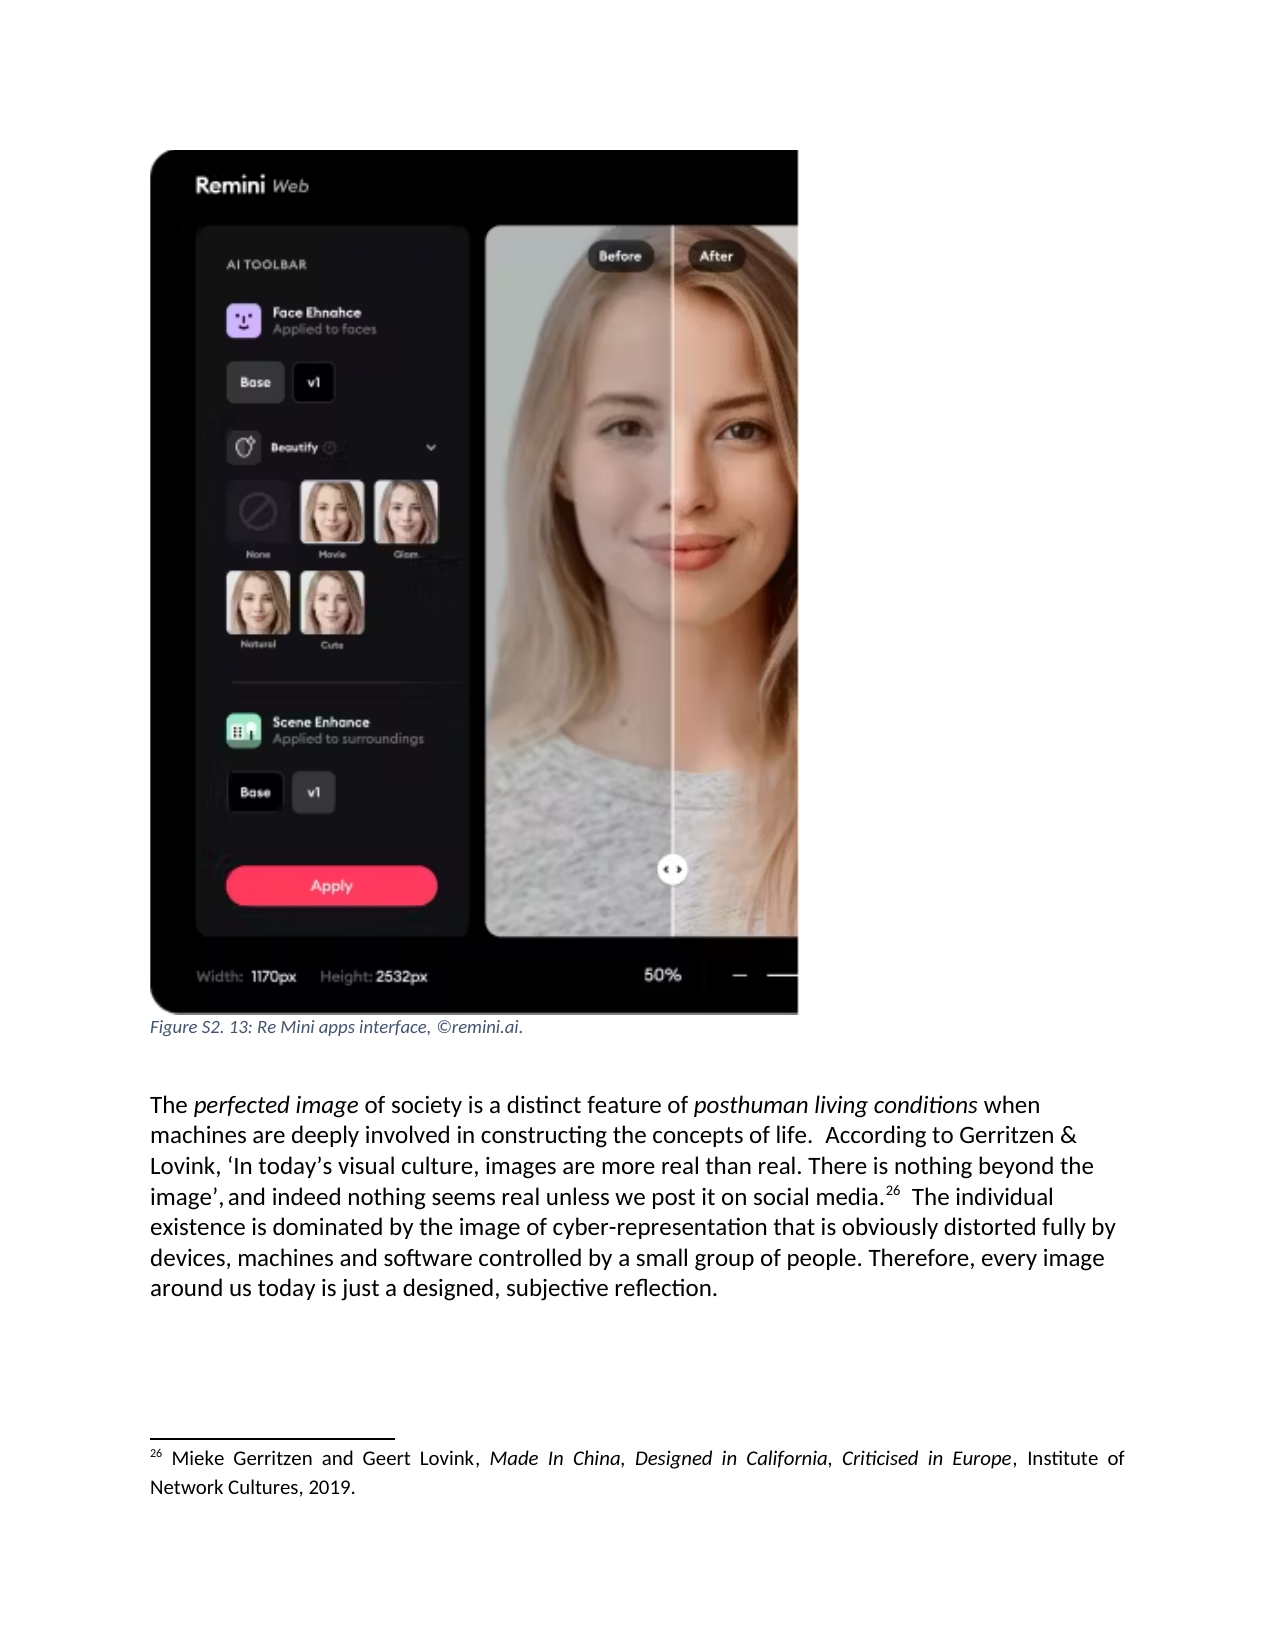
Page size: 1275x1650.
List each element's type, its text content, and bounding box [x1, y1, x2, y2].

picture [150, 150, 800, 1015]
text Figure S2. 13: Re Mini apps interface, ©remini.ai. [150, 1015, 1125, 1038]
text The perfected image of society is a distinct feature of posthuman living conditions when machines are deeply involved in constructing the concepts of life. According to Gerritzen & Lovink, ‘In today’s visual culture, images are more real than real. There is nothing beyond the image’, and indeed nothing seems real unless we post it on social media. The individual existence is dominated by the image of cyber-representation that is obviously distorted fully by devices, machines and software controlled by a small group of people. Therefore, every image around us today is just a designed, subjective reflection. [150, 1089, 1125, 1303]
